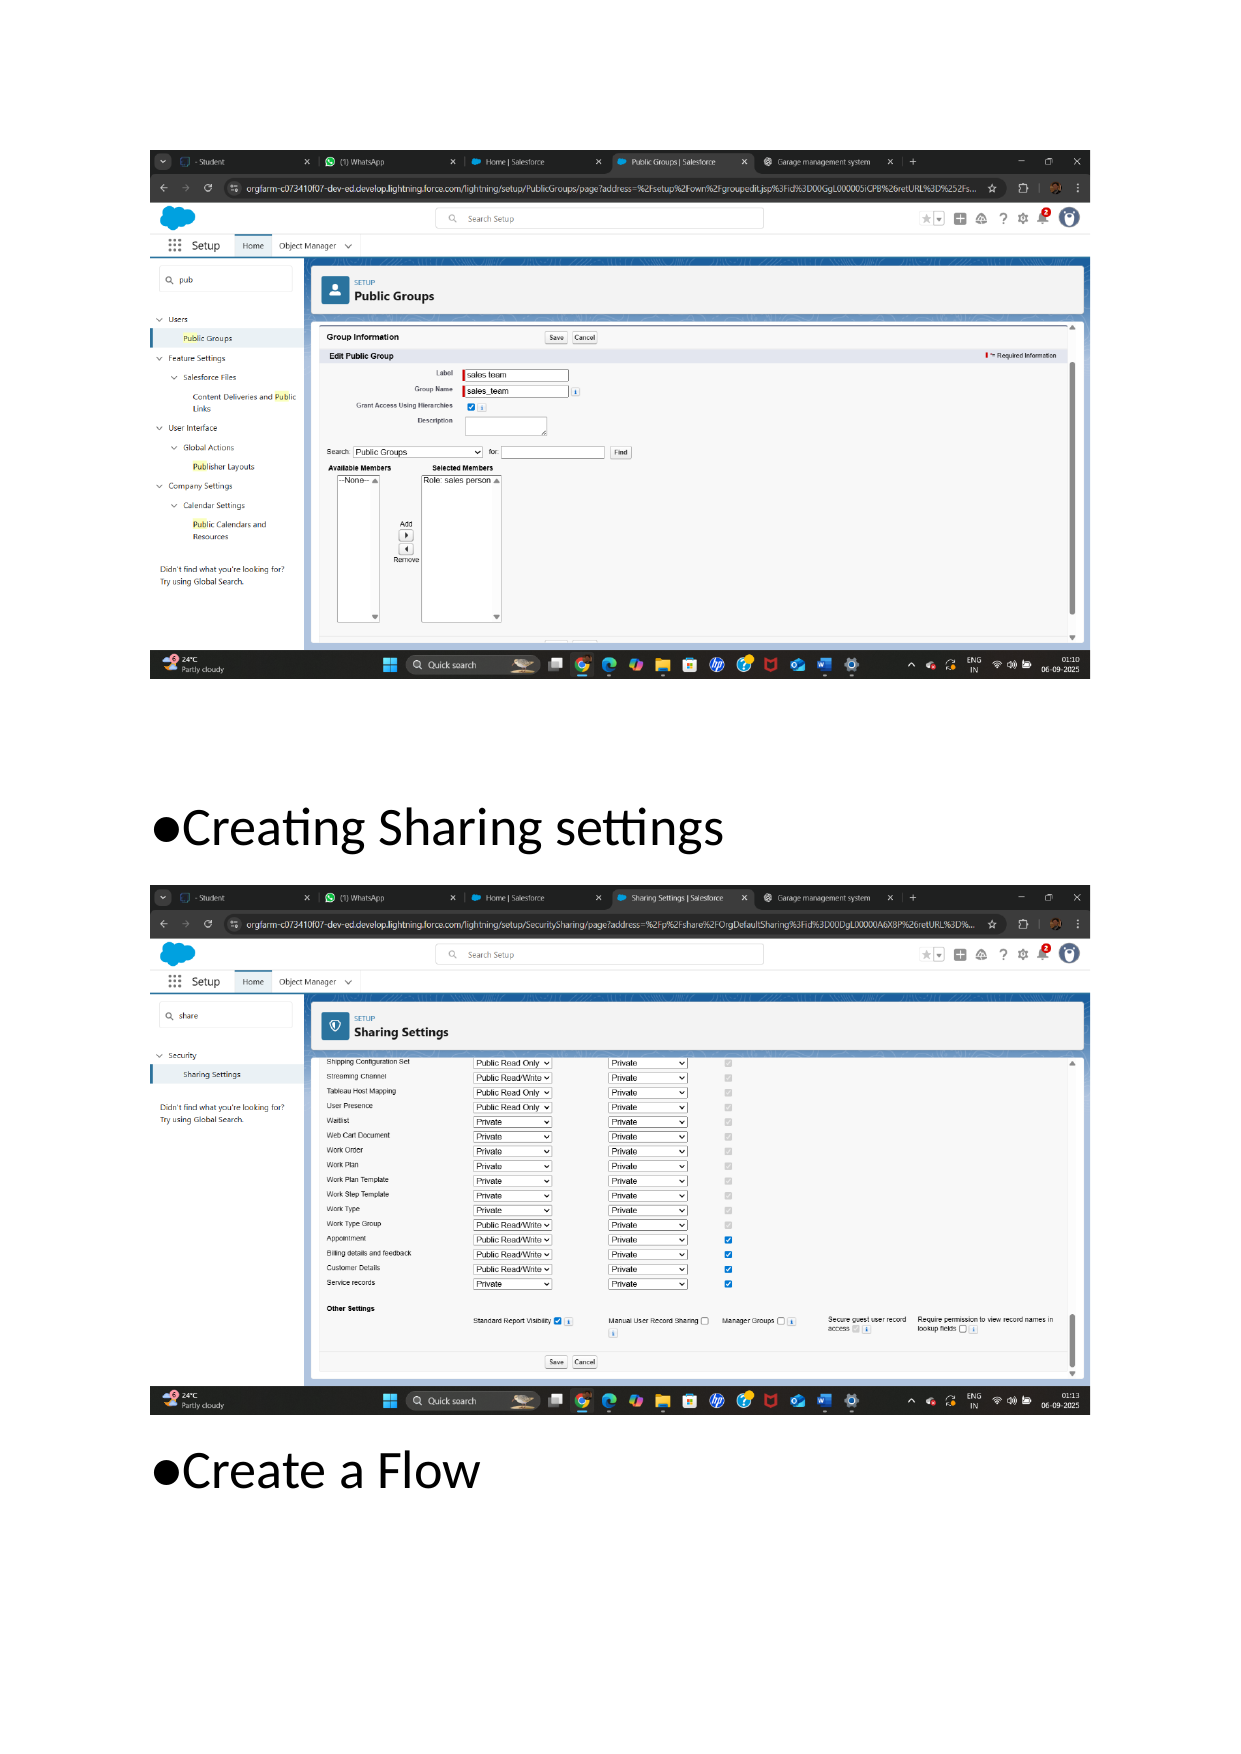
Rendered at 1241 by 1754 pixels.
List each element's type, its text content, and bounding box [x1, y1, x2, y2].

text ●Create a Flow [150, 1435, 1090, 1502]
picture [150, 150, 1091, 679]
text ●Creating Sharing settings [150, 793, 1090, 859]
picture [150, 885, 1091, 1415]
